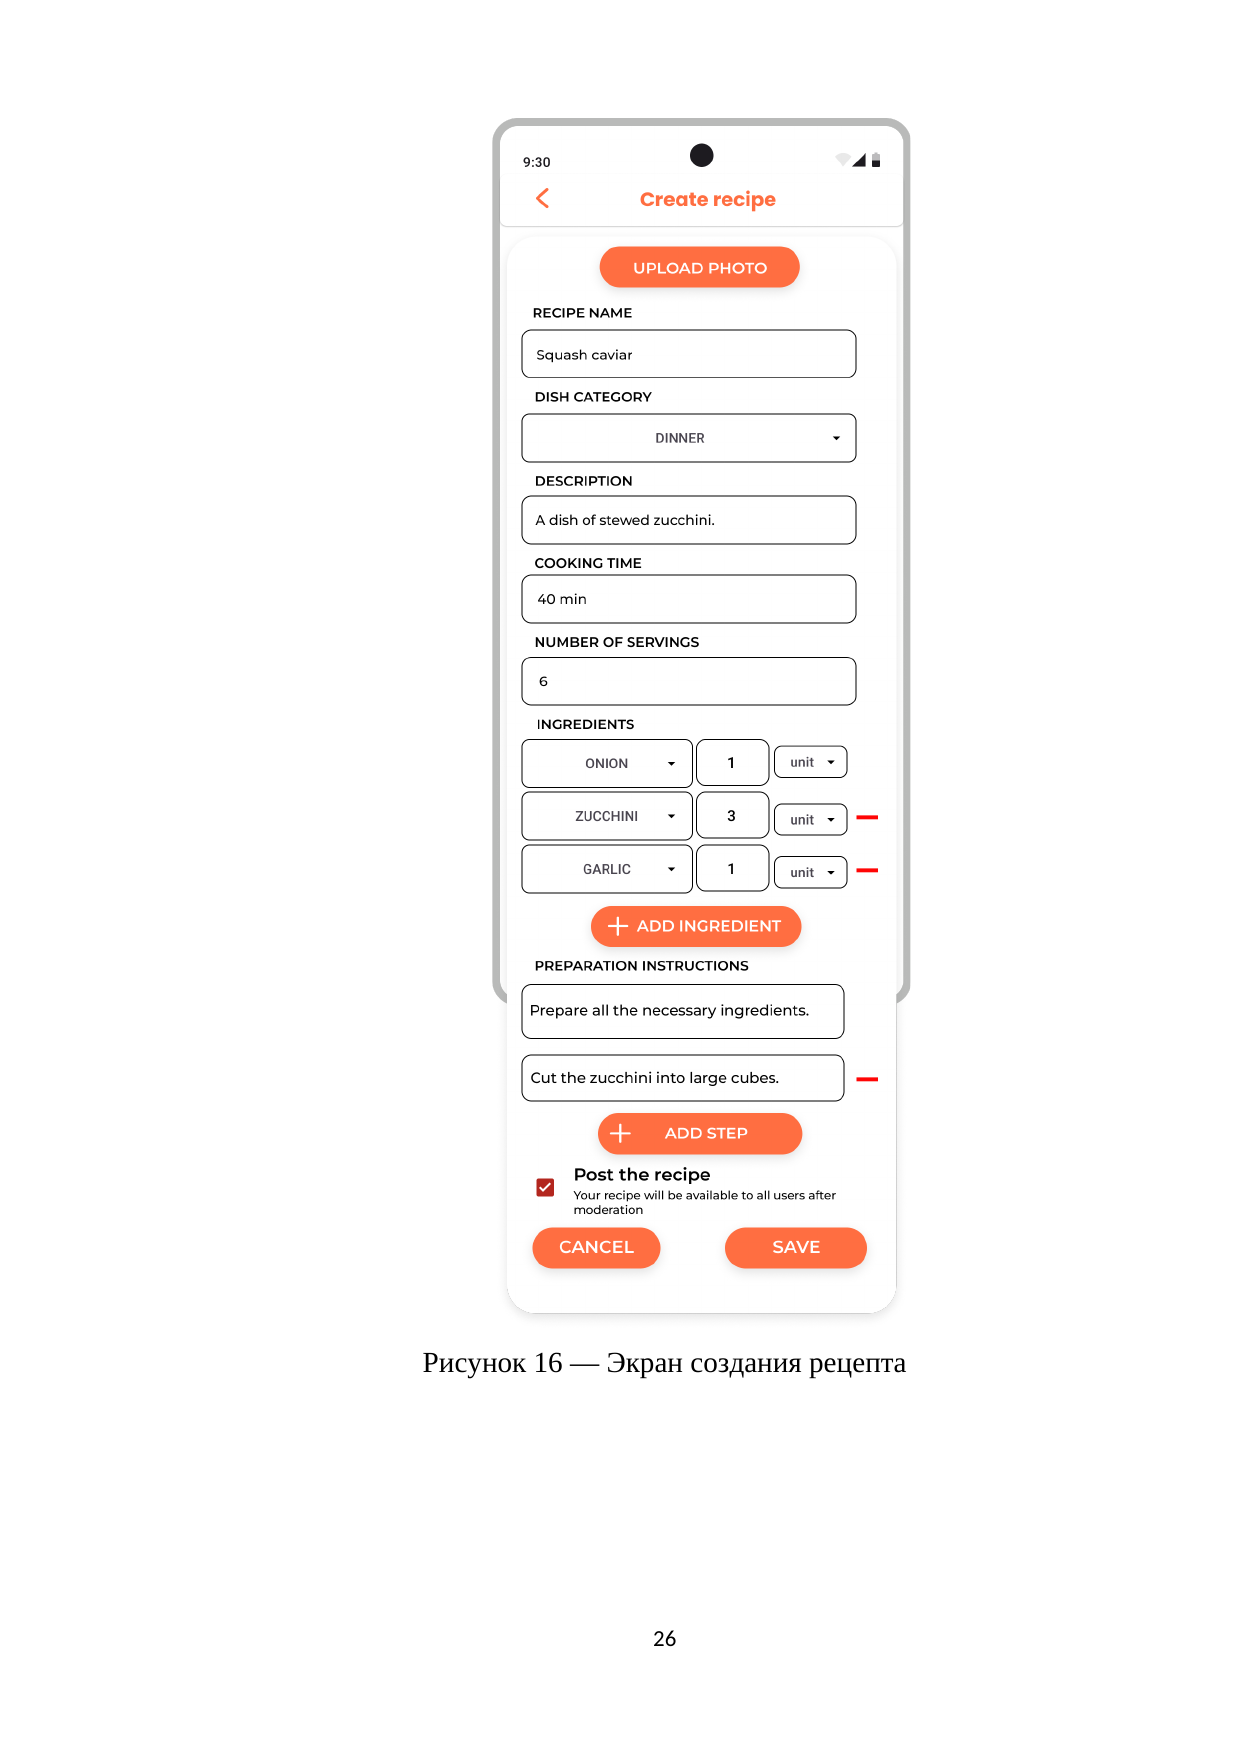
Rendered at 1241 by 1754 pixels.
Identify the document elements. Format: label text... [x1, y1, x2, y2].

picture [492, 118, 911, 1329]
text Экран создания рецепта [177, 1346, 1152, 1379]
